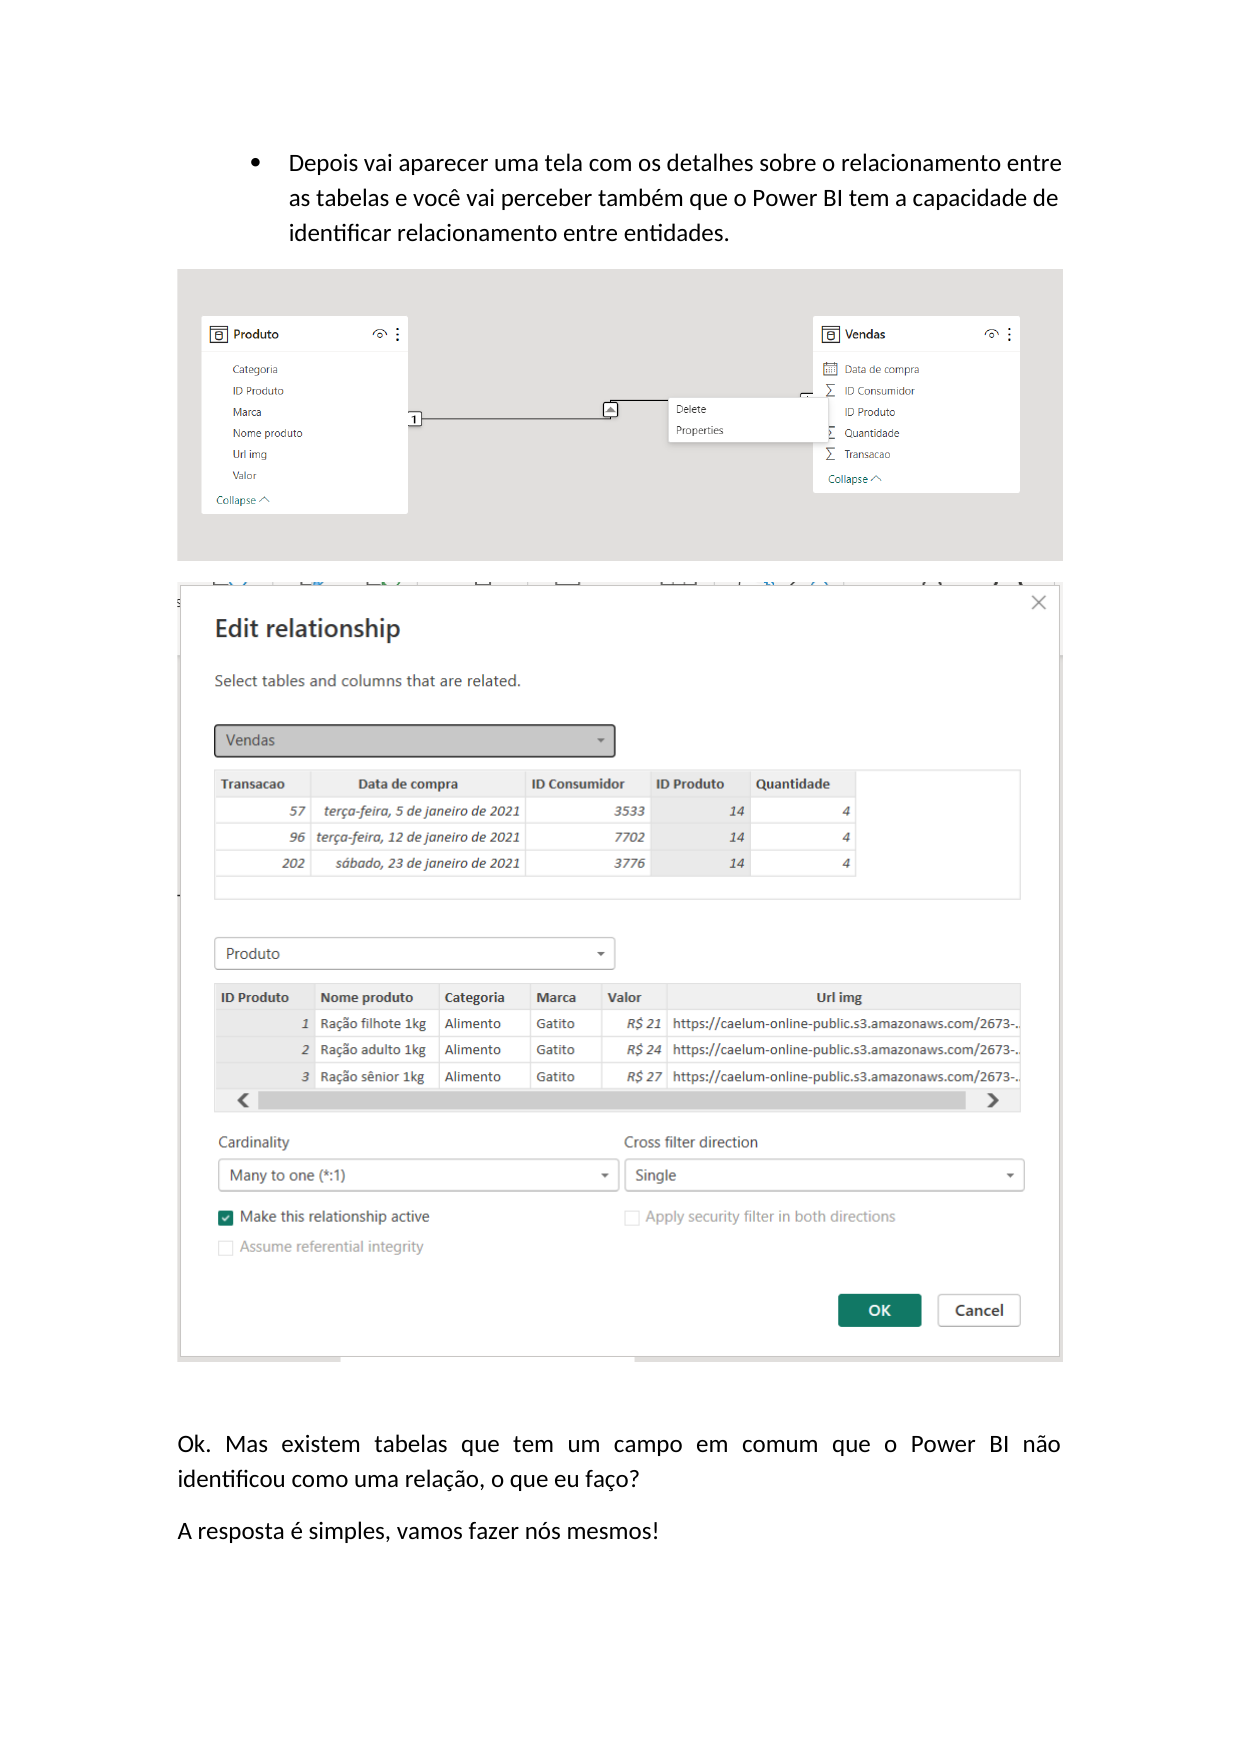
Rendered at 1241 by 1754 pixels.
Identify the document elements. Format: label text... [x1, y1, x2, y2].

picture [177, 582, 1063, 1362]
list Depois vai aparecer uma tela com os detalhes sobre o relacionamento entre as tabelas e você vai perceber também que o Power BI tem a capacidade de identificar relacionamento entre entidades. [251, 148, 1063, 248]
picture [177, 269, 1063, 561]
text A resposta é simples, vamos fazer nós mesmos! [177, 1515, 1063, 1546]
text Ok. Mas existem tabelas que tem um campo em comum que o Power BI não identificou como uma relação, o que eu faço? [177, 1428, 1063, 1494]
